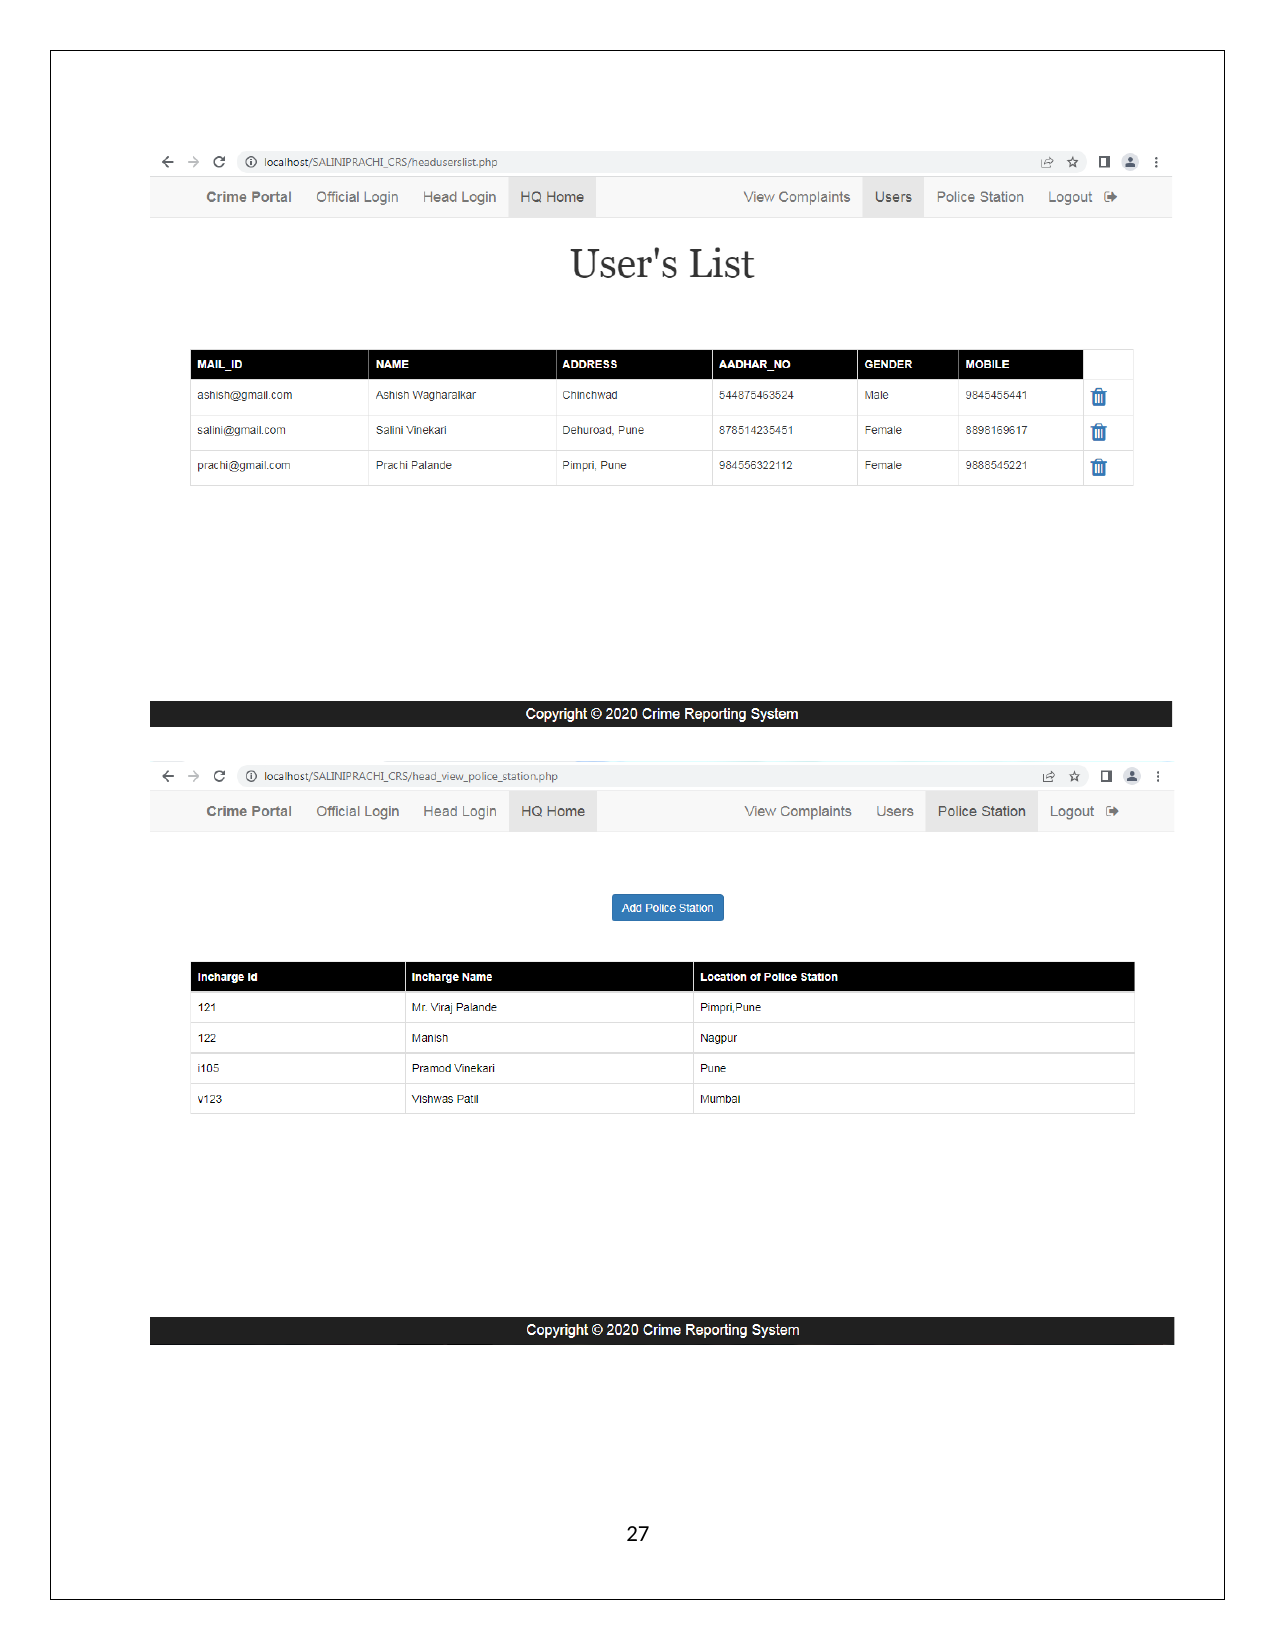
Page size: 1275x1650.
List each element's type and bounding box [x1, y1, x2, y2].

picture [150, 150, 1173, 727]
picture [150, 761, 1175, 1345]
